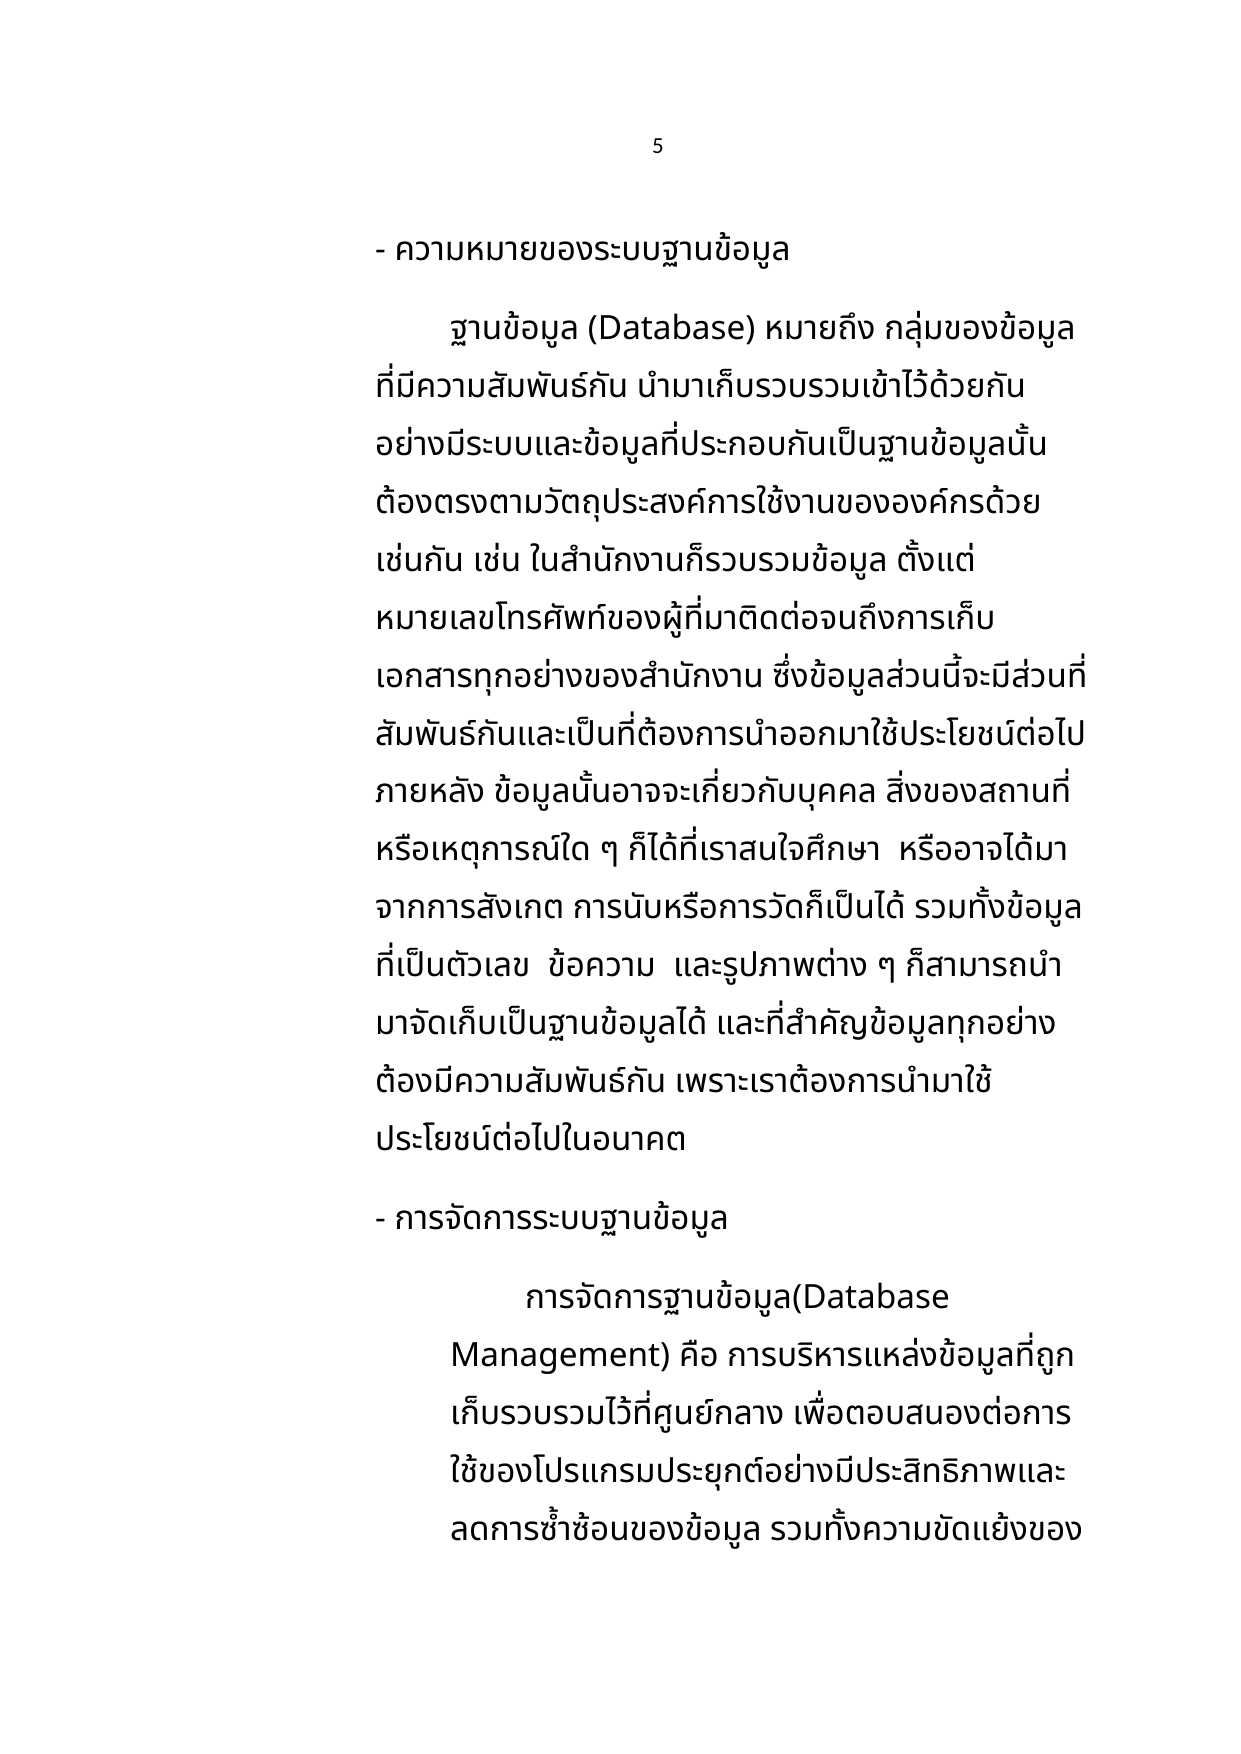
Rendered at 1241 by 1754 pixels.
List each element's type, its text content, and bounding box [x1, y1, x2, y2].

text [450, 1273, 1090, 1555]
text ฐานข้อมูล (Database) หมายถึง กลุ่มของข้อมูลที่มีความสัมพันธ์กัน นำมาเก็บรวบรวมเข้าไว้ด้วยกันอย่างมีระบบและข้อมูลที่ประกอบกันเป็นฐานข้อมูลนั้นต้องตรงตามวัตถุประสงค์การใช้งานขององค์กรด้วยเช่นกัน เช่น ในสำนักงานก็รวบรวมข้อมูล ตั้งแต่หมายเลขโทรศัพท์ของผู้ที่มาติดต่อจนถึงการเก็บเอกสารทุกอย่างของสำนักงาน ซึ่งข้อมูลส่วนนี้จะมีส่วนที่สัมพันธ์กันและเป็นที่ต้องการนำออกมาใช้ประโยชน์ต่อไปภายหลัง ข้อมูลนั้นอาจจะเกี่ยวกับบุคคล สิ่งของสถานที่ หรือเหตุการณ์ใด ๆ ก็ได้ที่เราสนใจศึกษา หรืออาจได้มาจากการสังเกต การนับหรือการวัดก็เป็นได้ รวมทั้งข้อมูลที่เป็นตัวเลข ข้อความ และรูปภาพต่าง ๆ ก็สามารถนำมาจัดเก็บเป็นฐานข้อมูลได้ และที่สำคัญข้อมูลทุกอย่างต้องมีความสัมพันธ์กัน เพราะเราต้องการนำมาใช้ประโยชน์ต่อไปในอนาคต [375, 304, 1090, 1165]
text - ความหมายของระบบฐานข้อมูล [300, 225, 1090, 276]
text - การจัดการระบบฐานข้อมูล [300, 1194, 1090, 1244]
